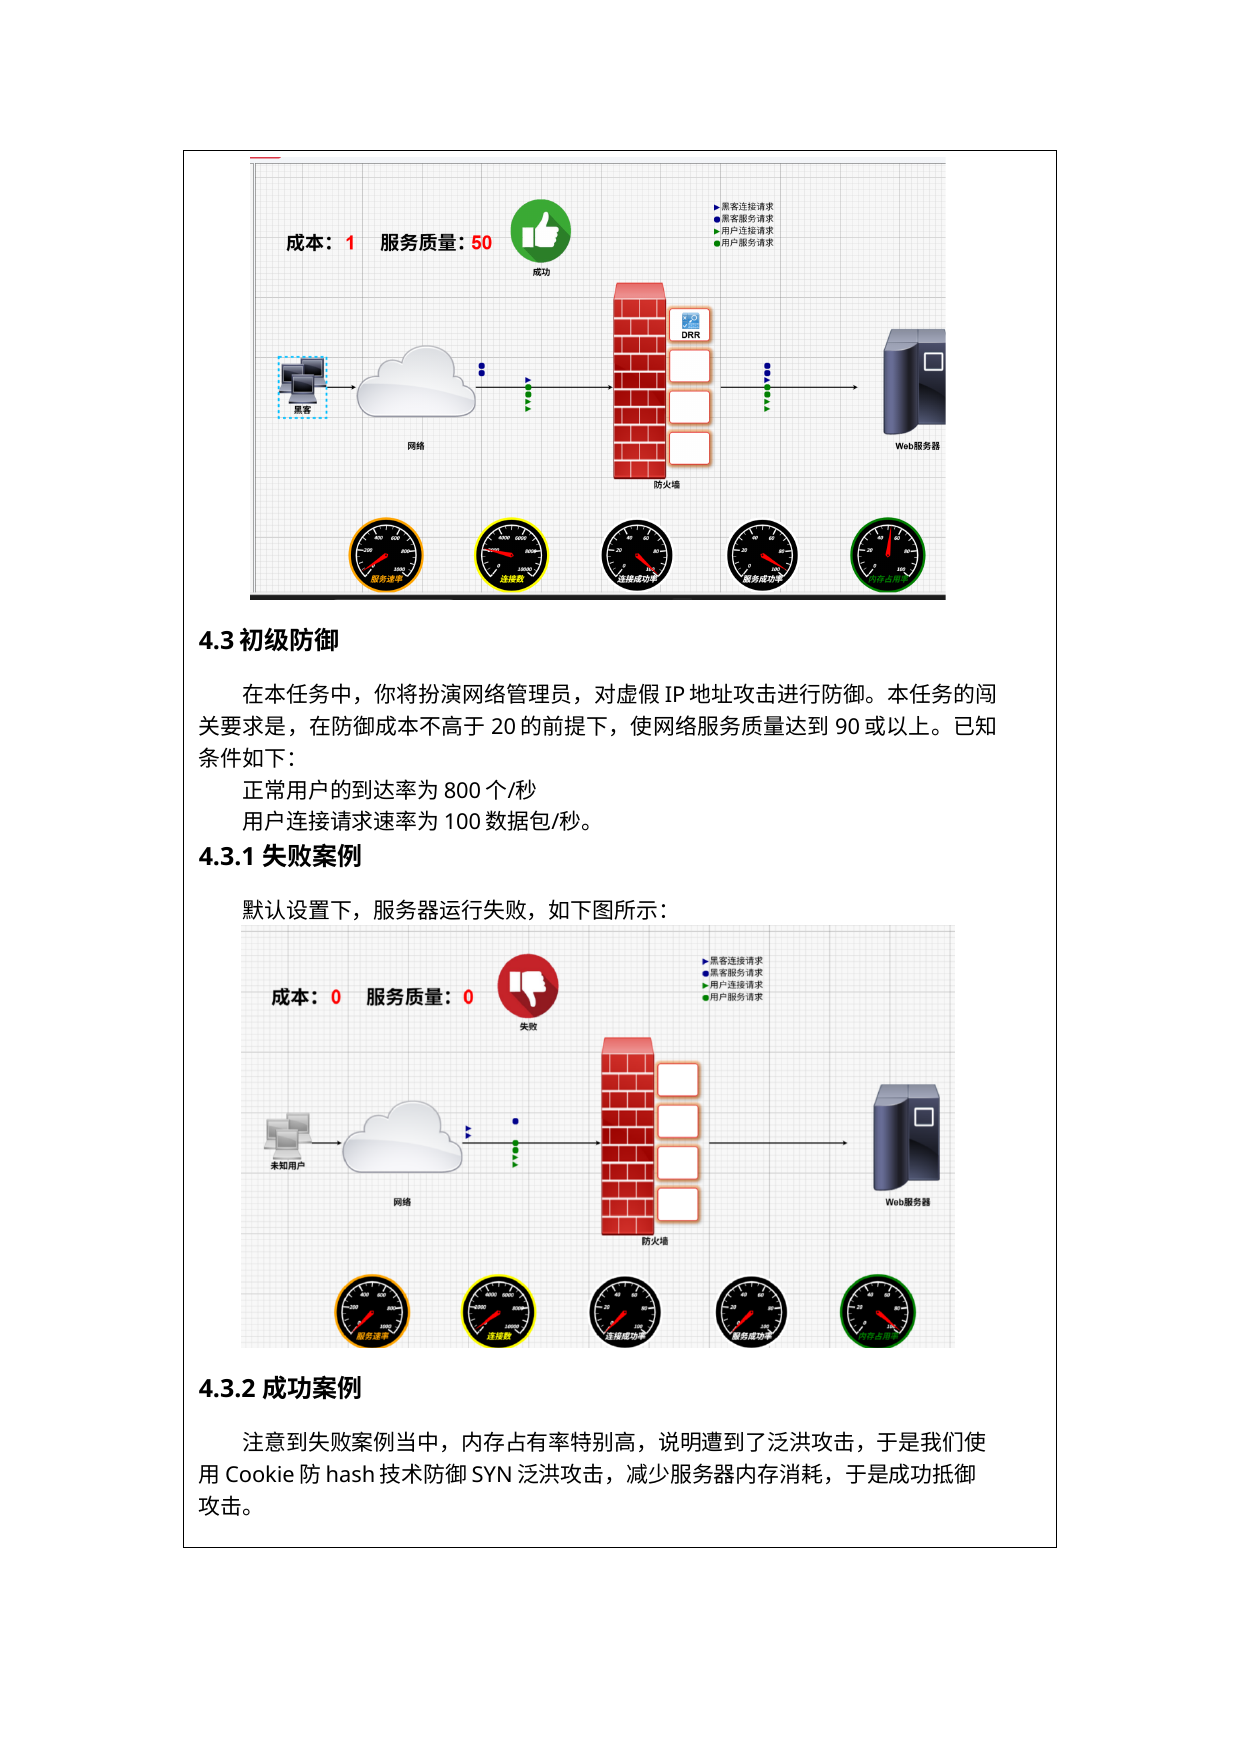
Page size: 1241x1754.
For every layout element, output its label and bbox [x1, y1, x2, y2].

picture [241, 925, 955, 1348]
table_cell [184, 151, 1056, 1547]
picture [250, 157, 946, 600]
